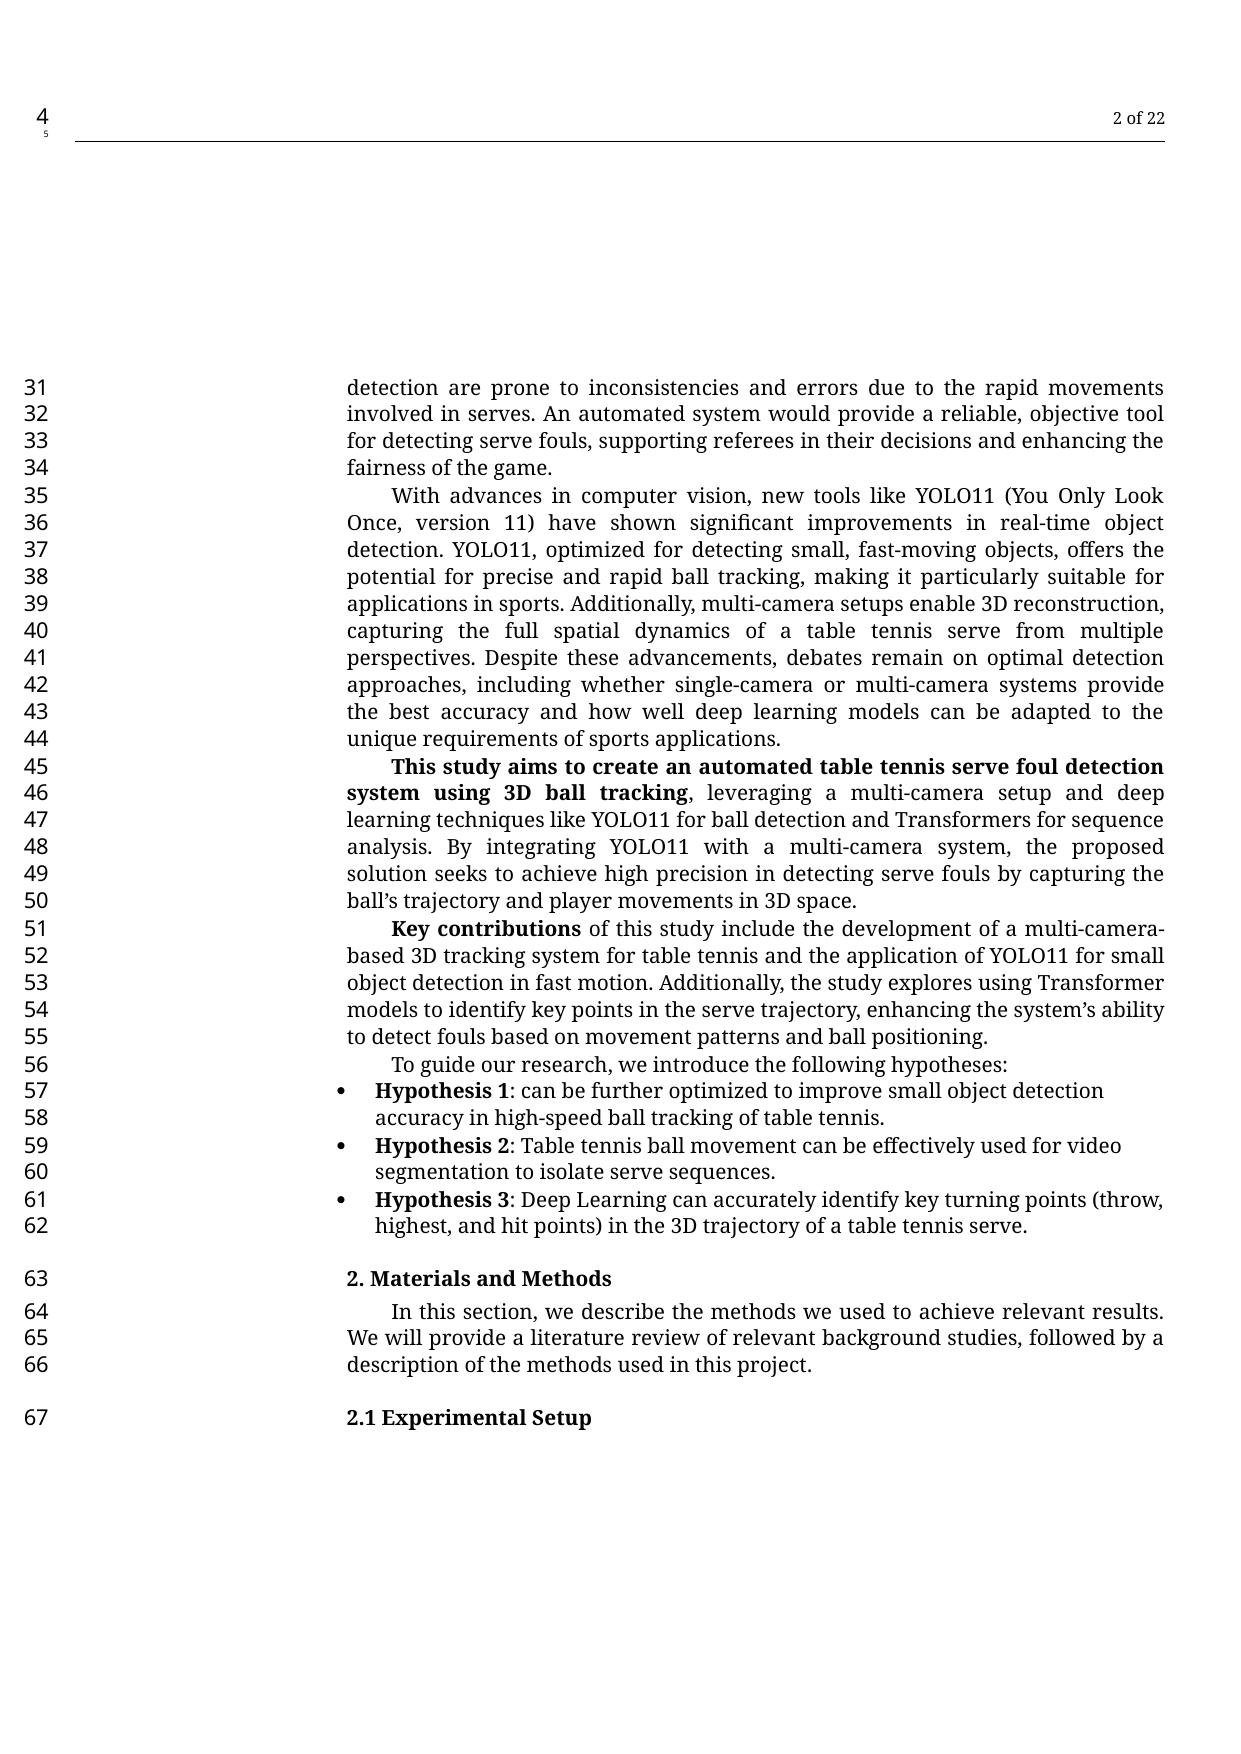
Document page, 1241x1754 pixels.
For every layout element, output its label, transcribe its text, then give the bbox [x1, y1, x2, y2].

subtitle 2.1 Experimental Setup [347, 1404, 1165, 1431]
text To guide our research, we introduce the following hypotheses: [347, 1050, 1165, 1077]
list Hypothesis 1: can be further optimized to improve small object detection accuracy in high-speed ball tracking of table tennis. [337, 1077, 1165, 1131]
text This study aims to create an automated table tennis serve foul detection system using 3D ball tracking, leveraging a multi-camera setup and deep learning techniques like YOLO11 for ball detection and Transformers for sequence analysis. By integrating YOLO11 with a multi-camera system, the proposed solution seeks to achieve high precision in detecting serve fouls by capturing the ball’s trajectory and player movements in 3D space. [347, 753, 1165, 915]
text With advances in computer vision, new tools like YOLO11 (You Only Look Once, version 11) have shown significant improvements in real-time object detection. YOLO11, optimized for detecting small, fast-moving objects, offers the potential for precise and rapid ball tracking, making it particularly suitable for applications in sports. Additionally, multi-camera setups enable 3D reconstruction, capturing the full spatial dynamics of a table tennis serve from multiple perspectives. Despite these advancements, debates remain on optimal detection approaches, including whether single-camera or multi-camera systems provide the best accuracy and how well deep learning models can be adapted to the unique requirements of sports applications. [347, 482, 1165, 753]
text In this section, we describe the methods we used to achieve relevant results. We will provide a literature review of relevant background studies, followed by a description of the methods used in this project. [347, 1298, 1165, 1379]
list Hypothesis 2: Table tennis ball movement can be effectively used for video segmentation to isolate serve sequences. [337, 1131, 1165, 1186]
list Hypothesis 3: Deep Learning can accurately identify key turning points (throw, highest, and hit points) in the 3D trajectory of a table tennis serve. [337, 1186, 1165, 1239]
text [347, 374, 1165, 482]
subtitle 2. Materials and Methods [347, 1264, 1165, 1292]
text Key contributions of this study include the development of a multi-camera-based 3D tracking system for table tennis and the application of YOLO11 for small object detection in fast motion. Additionally, the study explores using Transformer models to identify key points in the serve trajectory, enhancing the system’s ability to detect fouls based on movement patterns and ball positioning. [347, 915, 1165, 1050]
